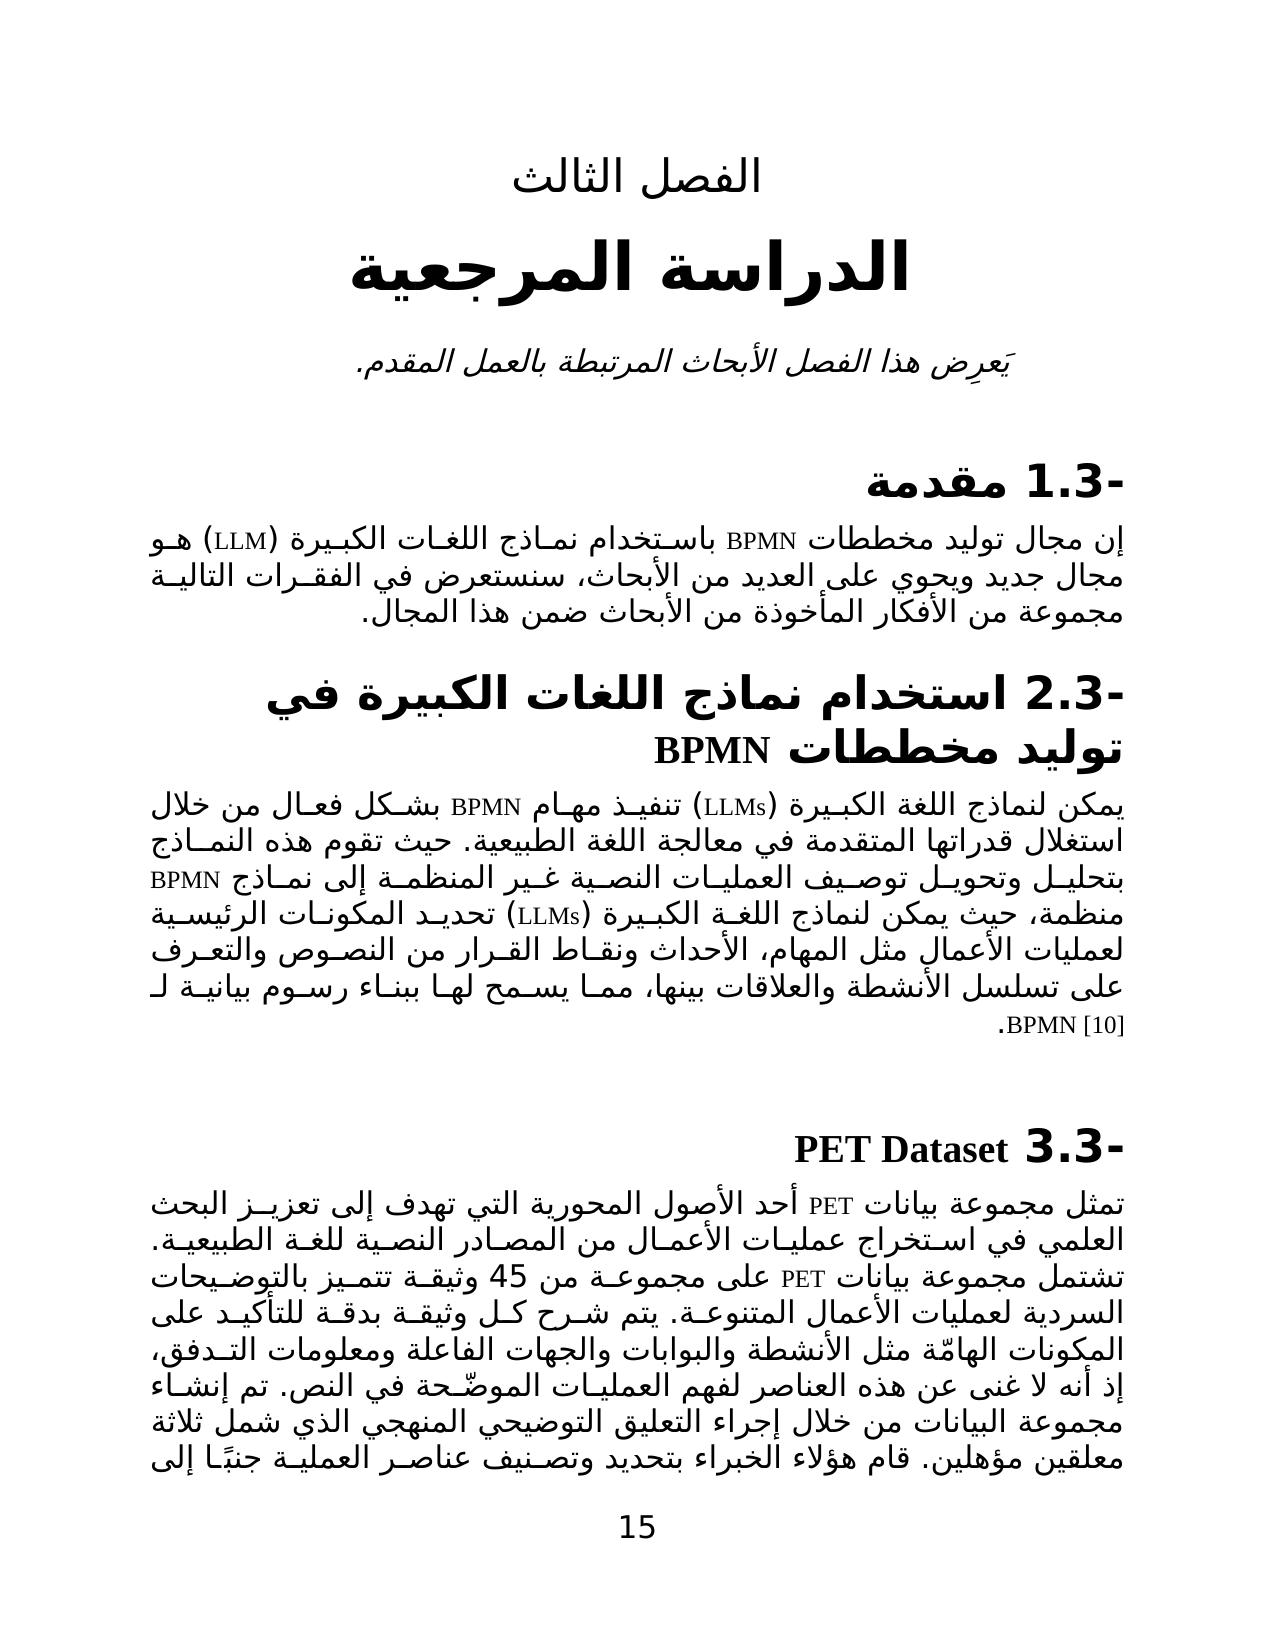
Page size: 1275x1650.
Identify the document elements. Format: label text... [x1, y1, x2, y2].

text يمكن لنماذج اللغة الكبيرة (LLMs) تنفيذ مهام BPMN بشكل فعال من خلال استغلال قدراتها المتقدمة في معالجة اللغة الطبيعية. حيث تقوم هذه النماذج بتحليل وتحويل توصيف العمليات النصية غير المنظمة إلى نماذج BPMN منظمة، حيث يمكن لنماذج اللغة الكبيرة (LLMs) تحديد المكونات الرئيسية لعمليات الأعمال مثل المهام، الأحداث ونقاط القرار من النصوص والتعرف على تسلسل الأنشطة والعلاقات بينها، مما يسمح لها ببناء رسوم بيانية لـ BPMN [10]. [150, 786, 1125, 1041]
text يَعرِض هذا الفصل الأبحاث المرتبطة بالعمل المقدم. [262, 343, 1009, 380]
text إن مجال توليد مخططات BPMN باستخدام نماذج اللغات الكبيرة (LLM) هو مجال جديد ويحوي على العديد من الأبحاث، سنستعرض في الفقرات التالية مجموعة من الأفكار المأخوذة من الأبحاث ضمن هذا المجال. [150, 521, 1125, 630]
text الفصل الثالث [150, 150, 1125, 203]
text -2.3 استخدام نماذج اللغات الكبيرة في توليد مخططات BPMN [150, 667, 1125, 774]
text -3.3 PET Dataset [150, 1119, 1125, 1173]
text الدراسة المرجعية [225, 228, 1036, 306]
text -1.3 مقدمة [150, 455, 1125, 508]
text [150, 1185, 1125, 1476]
